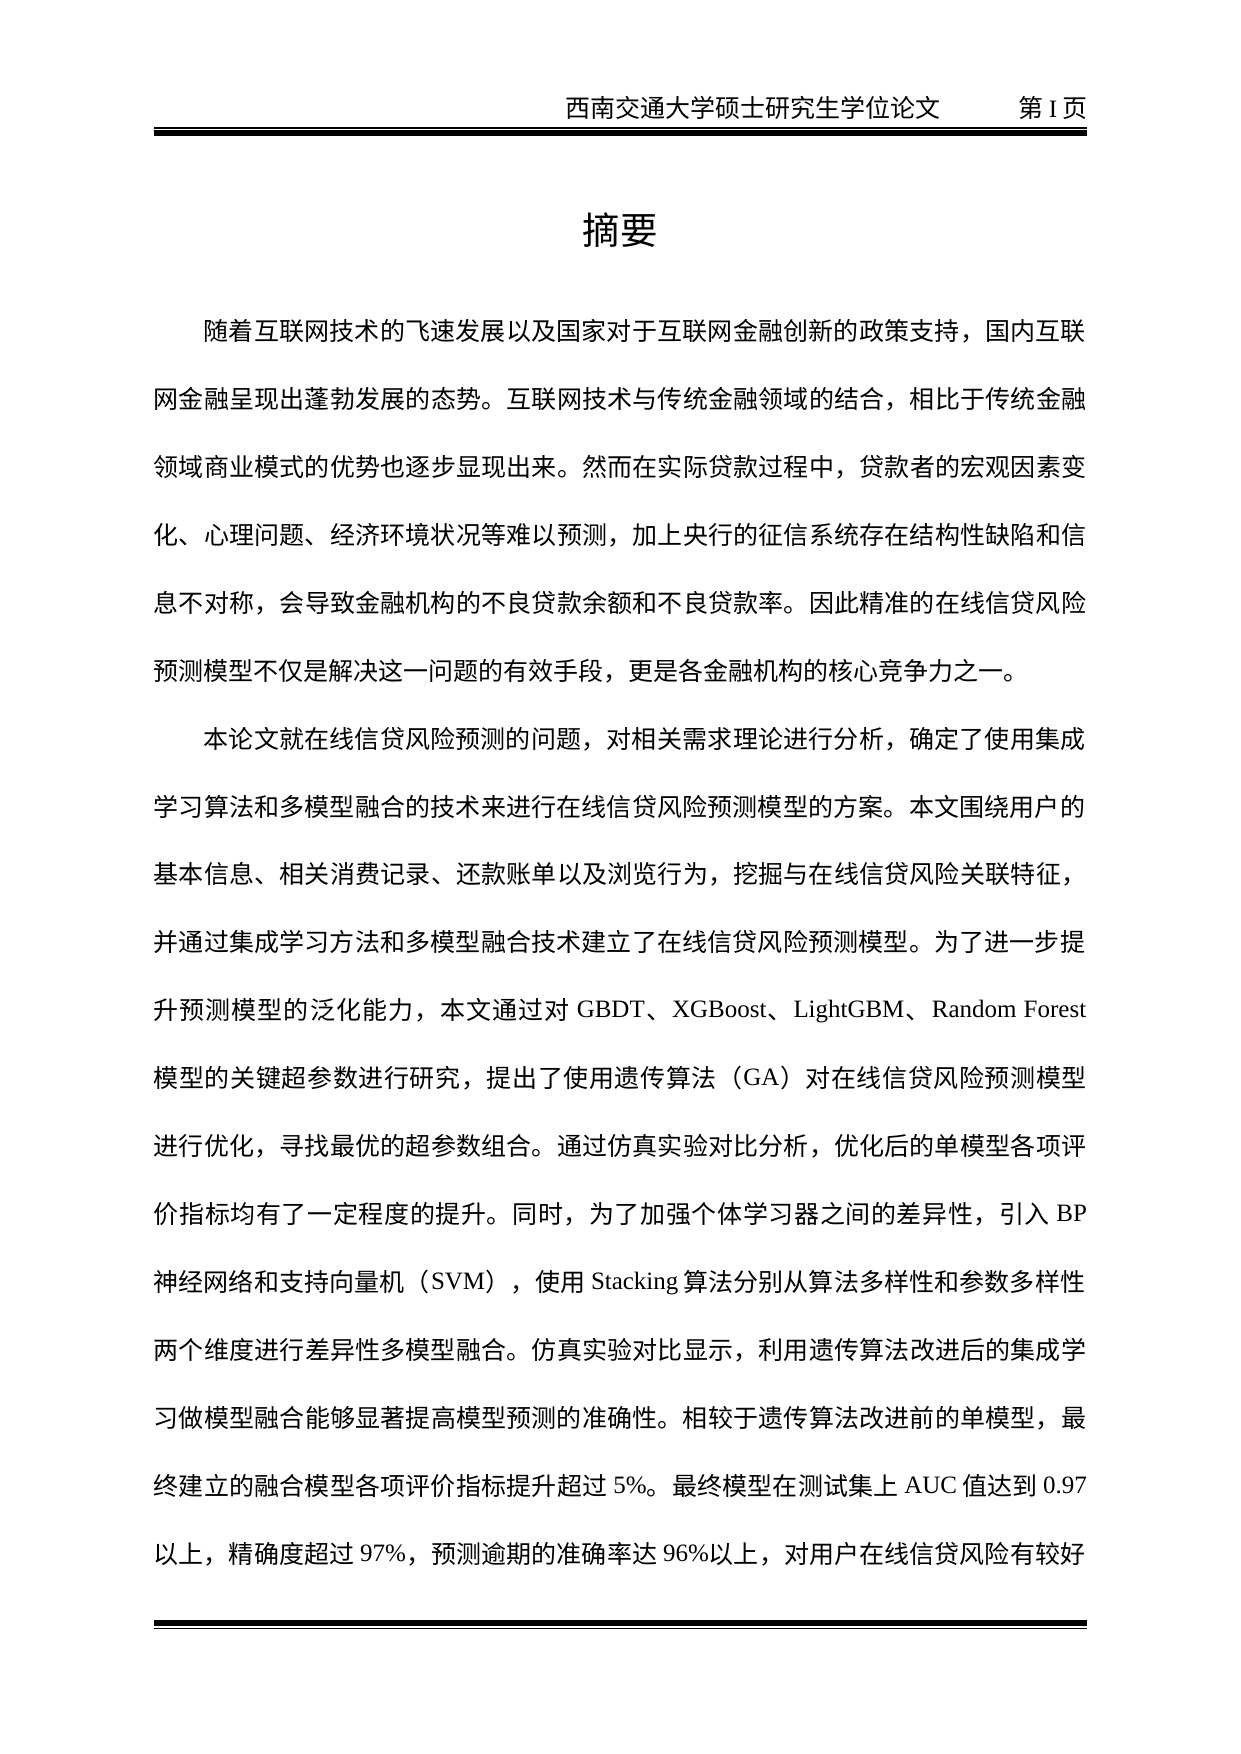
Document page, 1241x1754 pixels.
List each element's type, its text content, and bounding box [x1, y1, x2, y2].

text 摘要 [153, 194, 1087, 262]
text 随着互联网技术的飞速发展以及国家对于互联网金融创新的政策支持，国内互联网金融呈现出蓬勃发展的态势。互联网技术与传统金融领域的结合，相比于传统金融领域商业模式的优势也逐步显现出来。然而在实际贷款过程中，贷款者的宏观因素变化、心理问题、经济环境状况等难以预测，加上央行的征信系统存在结构性缺陷和信息不对称，会导致金融机构的不良贷款余额和不良贷款率。因此精准的在线信贷风险预测模型不仅是解决这一问题的有效手段，更是各金融机构的核心竞争力之一。 [153, 296, 1087, 703]
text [153, 703, 1087, 1586]
